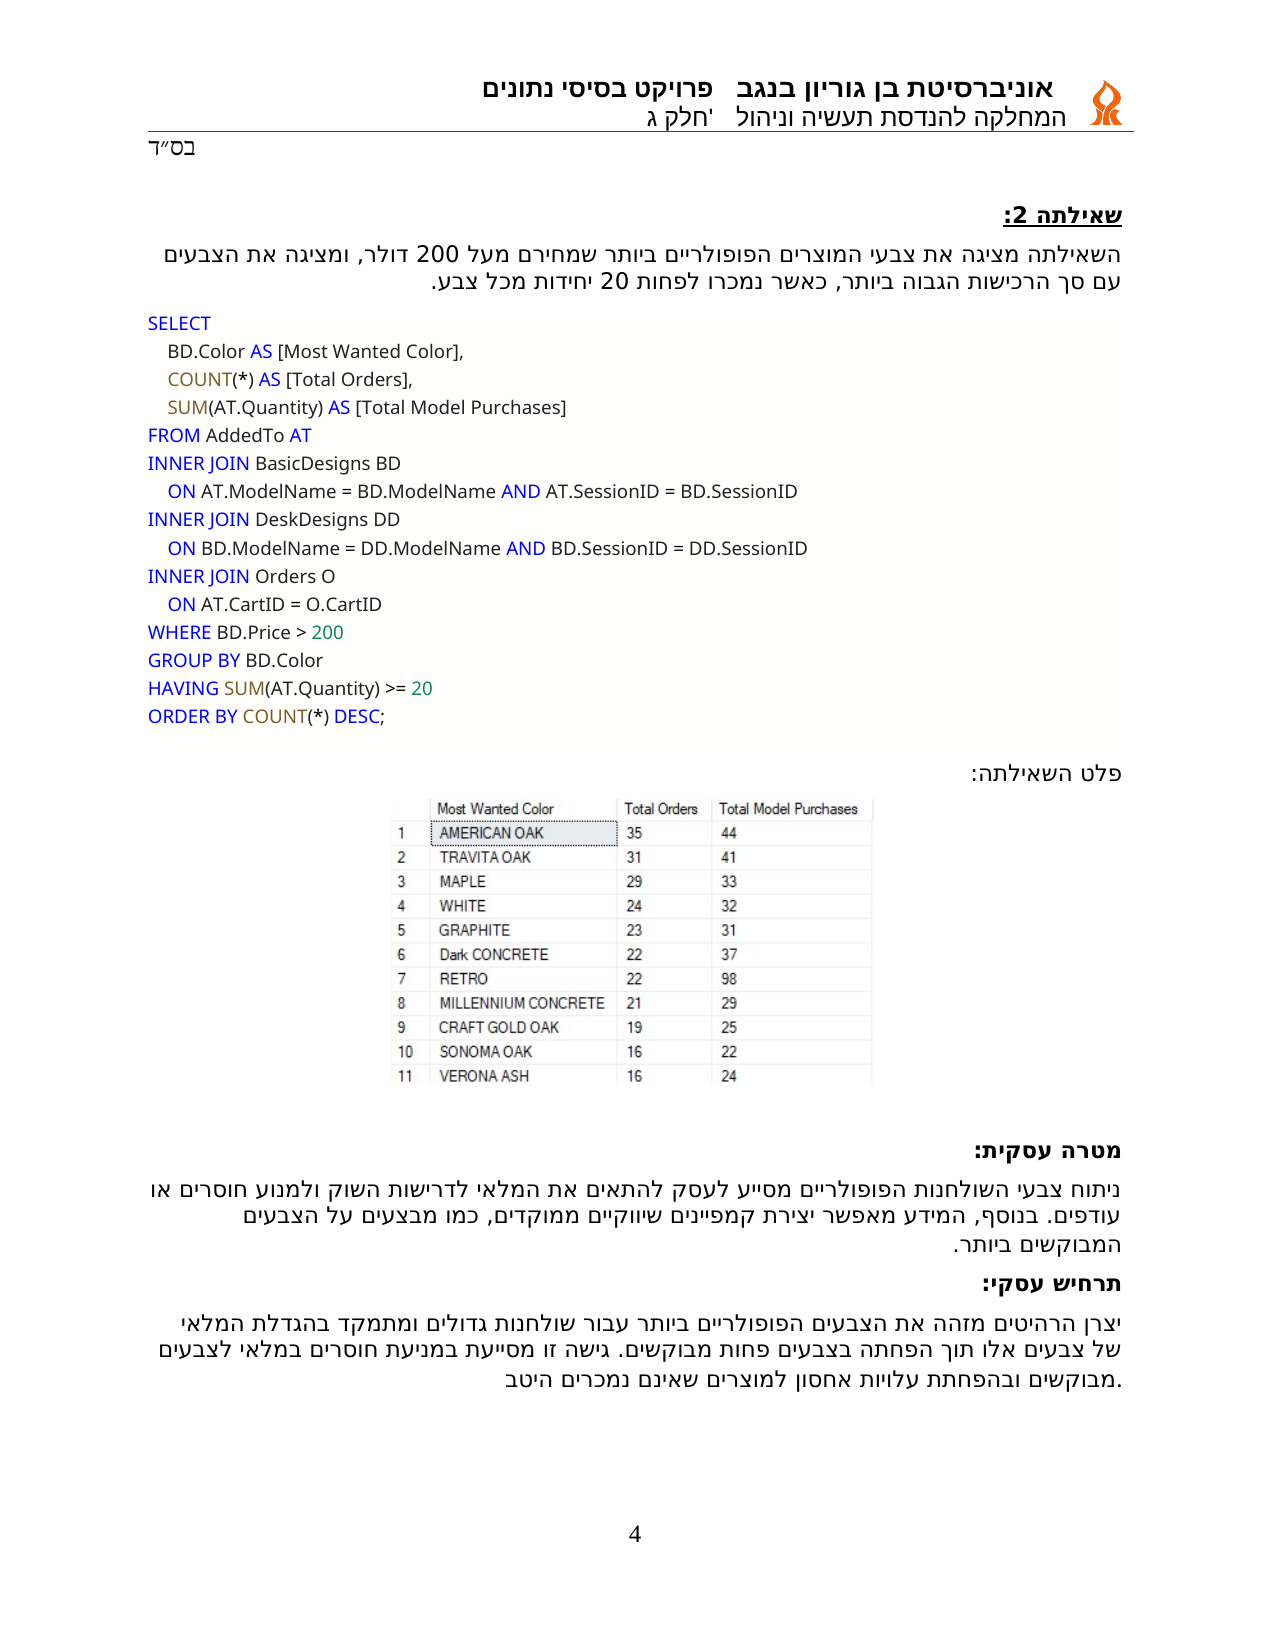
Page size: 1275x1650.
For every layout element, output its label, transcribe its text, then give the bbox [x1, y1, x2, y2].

text COUNT(*) AS [Total Orders], [148, 363, 1122, 392]
text FROM AddedTo AT [148, 420, 1122, 448]
text INNER JOIN DeskDesigns DD [148, 504, 1122, 532]
text ON BD.ModelName = DD.ModelName AND BD.SessionID = DD.SessionID [148, 532, 1122, 560]
text ניתוח צבעי השולחנות הפופולריים מסייע לעסק להתאים את המלאי לדרישות השוק ולמנוע חוסרים או עודפים. בנוסף, המידע מאפשר יצירת קמפיינים שיווקיים ממוקדים, כמו מבצעים על הצבעים המבוקשים ביותר. [148, 1176, 1122, 1258]
picture [391, 799, 879, 1083]
text שאילתה 2: [148, 202, 1122, 229]
subtitle יצרן הרהיטים מזהה את הצבעים הפופולריים ביותר עבור שולחנות גדולים ומתמקד בהגדלת המלאי של צבעים אלו תוך הפחתה בצבעים פחות מבוקשים. גישה זו מסייעת במניעת חוסרים במלאי לצבעים מבוקשים ובהפחתת עלויות אחסון למוצרים שאינם נמכרים היטב. [148, 1310, 1122, 1394]
text תרחיש עסקי: [148, 1271, 1122, 1297]
text WHERE BD.Price > 200 [148, 617, 1122, 645]
text SELECT [148, 307, 1122, 335]
text מטרה עסקית: [148, 1137, 1122, 1163]
text INNER JOIN BasicDesigns BD [148, 448, 1122, 476]
text ORDER BY COUNT(*) DESC; [148, 701, 1122, 729]
text ON AT.CartID = O.CartID [148, 588, 1122, 617]
text INNER JOIN Orders O [148, 560, 1122, 588]
text ON AT.ModelName = BD.ModelName AND AT.SessionID = BD.SessionID [148, 476, 1122, 504]
text SUM(AT.Quantity) AS [Total Model Purchases] [148, 392, 1122, 420]
text GROUP BY BD.Color [148, 645, 1122, 673]
text השאילתה מציגה את צבעי המוצרים הפופולריים ביותר שמחירם מעל 200 דולר, ומציגה את הצבעים עם סך הרכישות הגבוה ביותר, כאשר נמכרו לפחות 20 יחידות מכל צבע. [148, 241, 1122, 295]
text BD.Color AS [Most Wanted Color], [148, 335, 1122, 363]
text פלט השאילתה: [148, 760, 1122, 787]
text HAVING SUM(AT.Quantity) >= 20 [148, 673, 1122, 701]
picture [1090, 80, 1123, 125]
